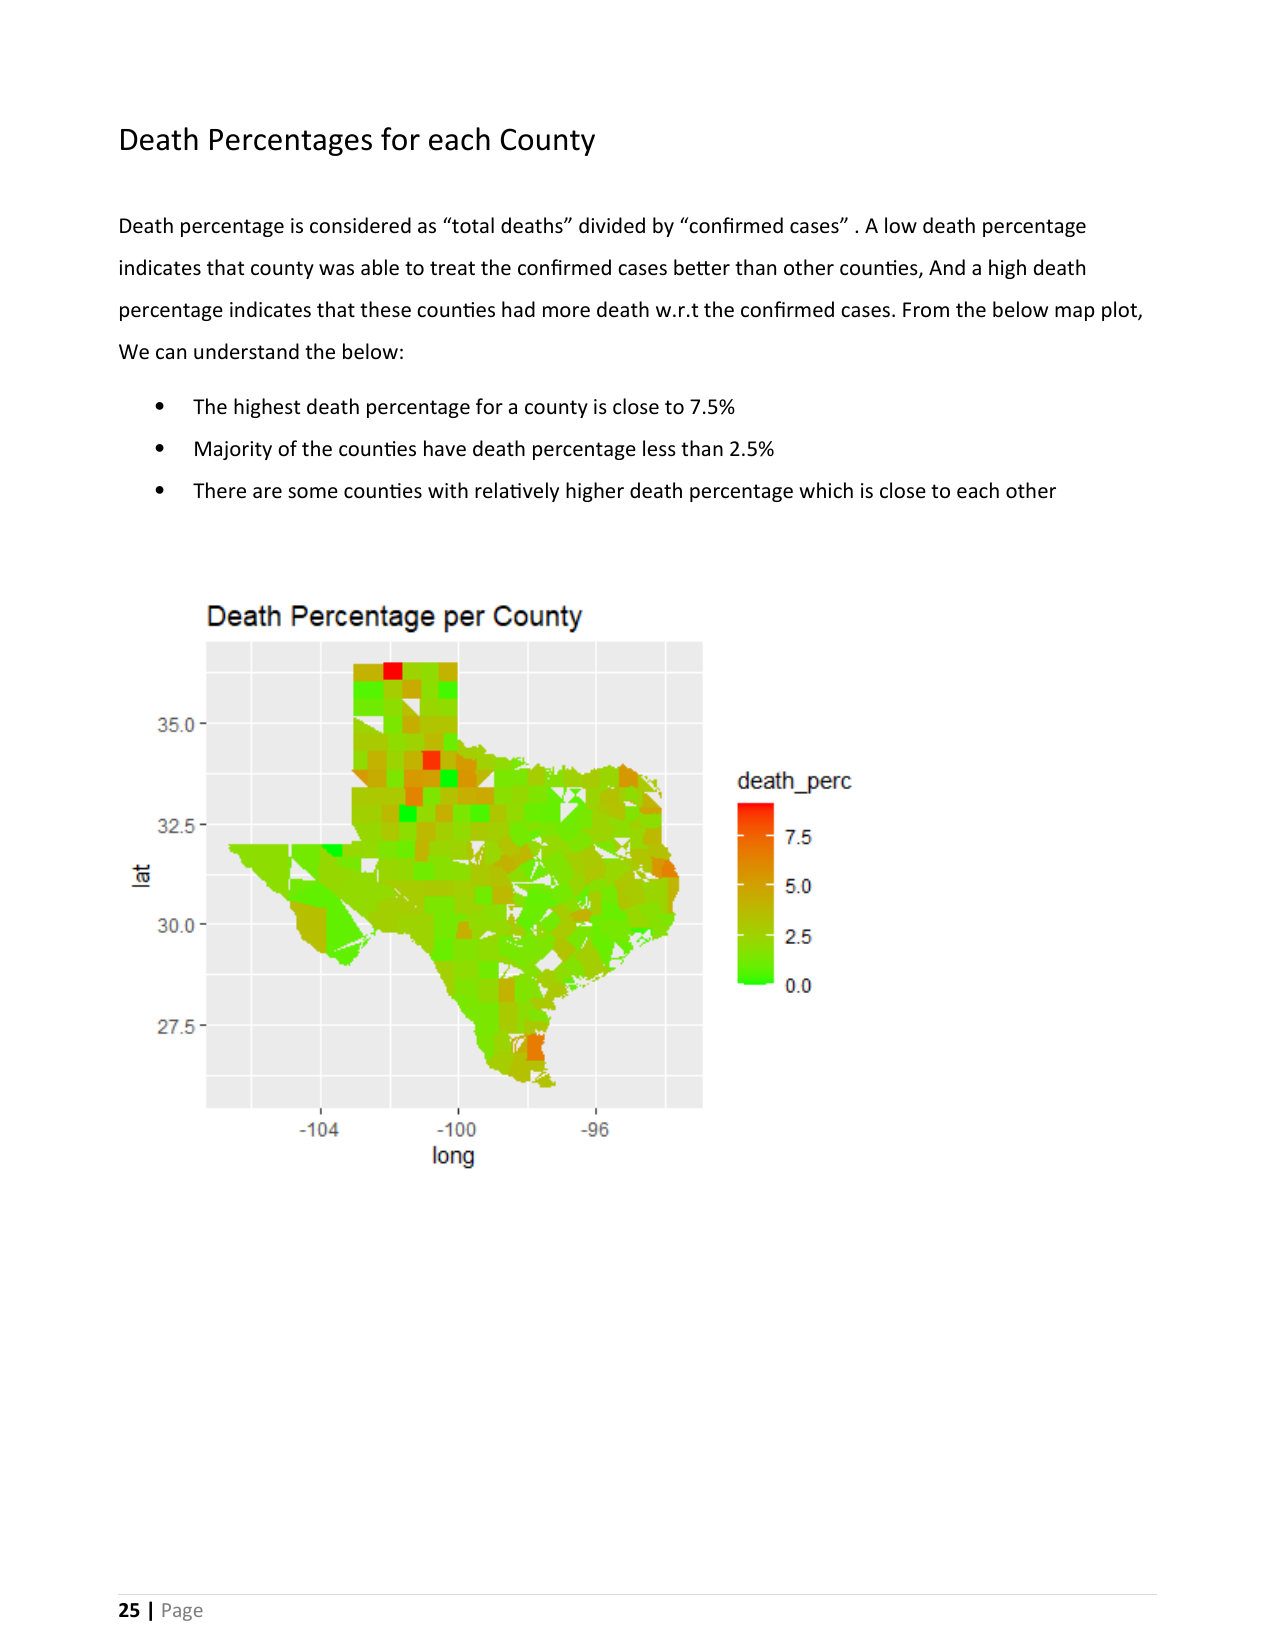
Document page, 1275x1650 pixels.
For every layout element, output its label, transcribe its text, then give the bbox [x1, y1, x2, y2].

list There are some counties with relatively higher death percentage which is close to each other [156, 476, 1157, 504]
list Majority of the counties have death percentage less than 2.5% [156, 434, 1157, 462]
picture [118, 582, 877, 1189]
subtitle Death Percentages for each County [118, 118, 1157, 159]
list The highest death percentage for a county is close to 7.5% [156, 392, 1157, 420]
text Death percentage is considered as “total deaths” divided by “confirmed cases” . A low death percentage indicates that county was able to treat the confirmed cases better than other counties, And a high death percentage indicates that these counties had more death w.r.t the confirmed cases. From the below map plot, We can understand the below: [118, 211, 1157, 365]
